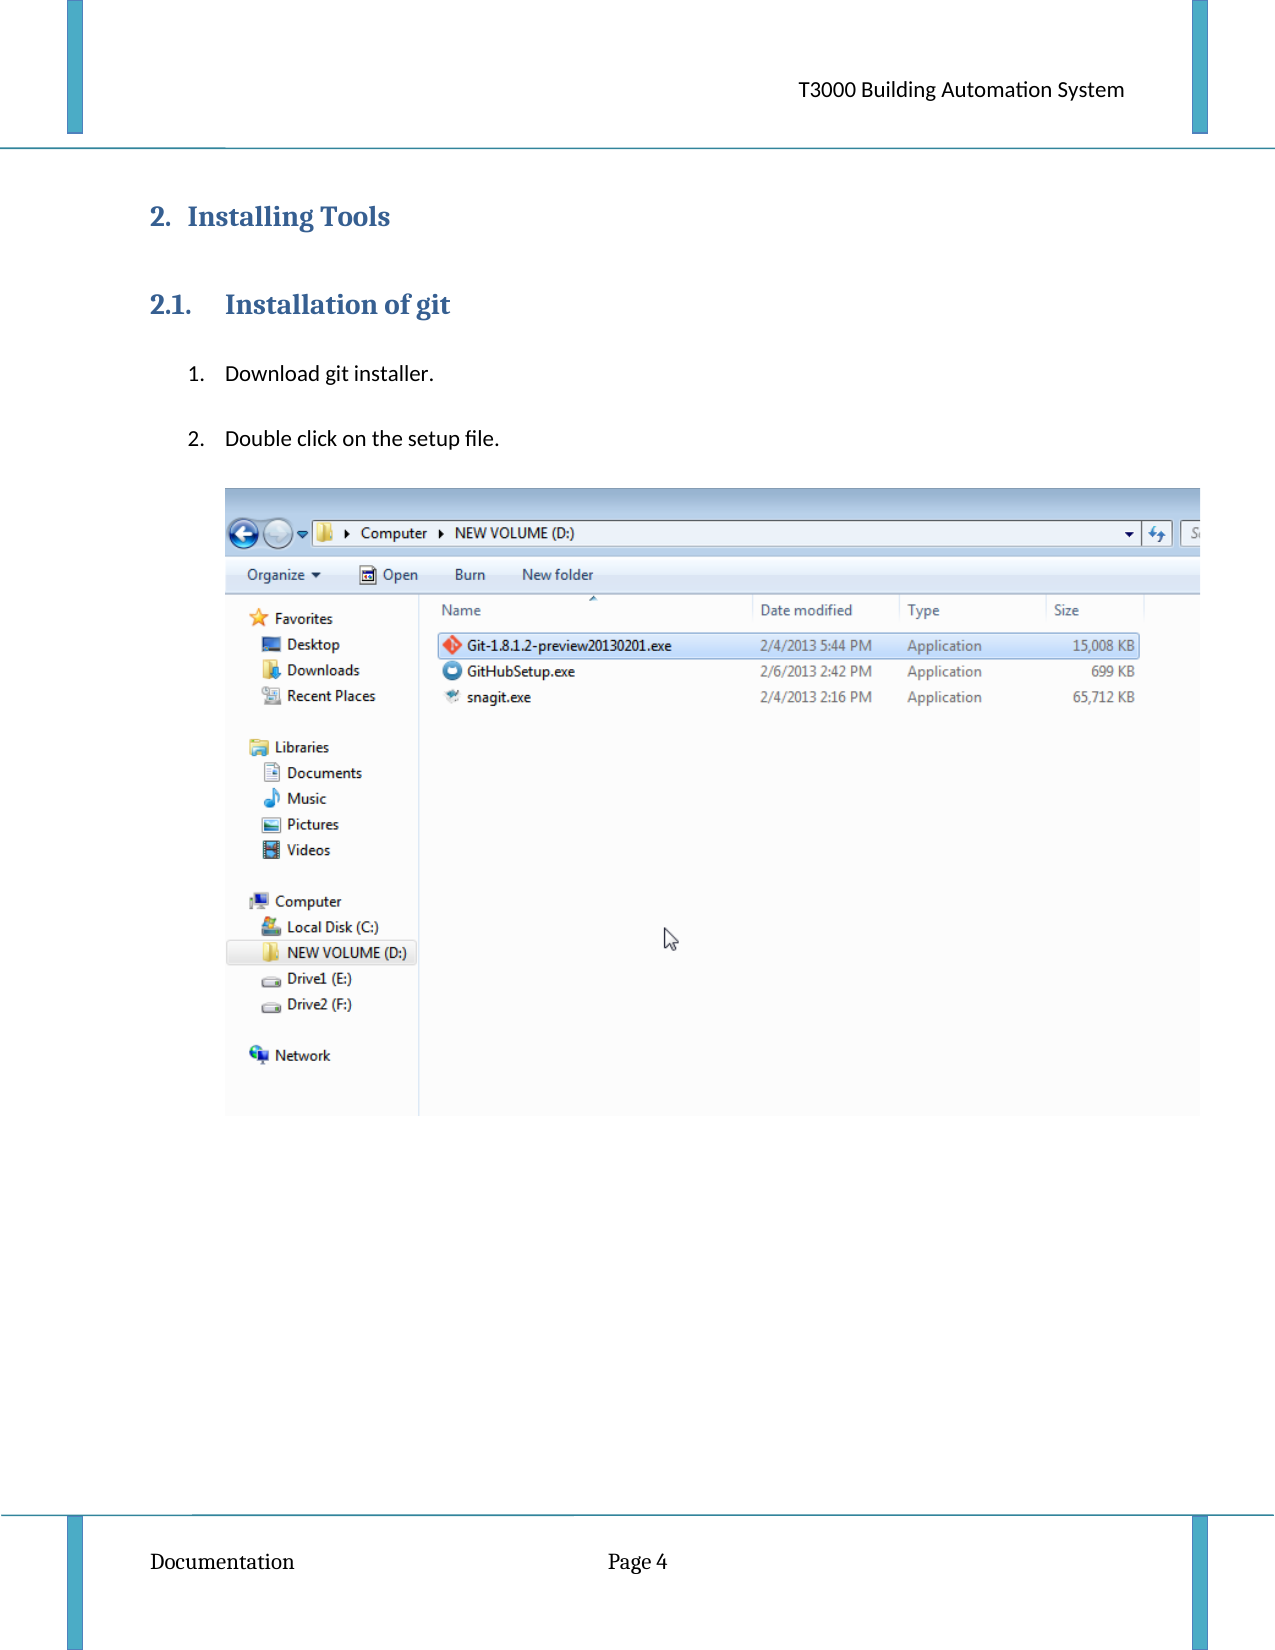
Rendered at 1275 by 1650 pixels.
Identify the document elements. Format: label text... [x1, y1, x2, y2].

list Download git installer. [187, 359, 1125, 387]
picture [225, 488, 1200, 1116]
subtitle Installing Tools [150, 200, 1125, 233]
subtitle Installation of git [150, 288, 1125, 322]
list Double click on the setup file. [187, 424, 1125, 452]
